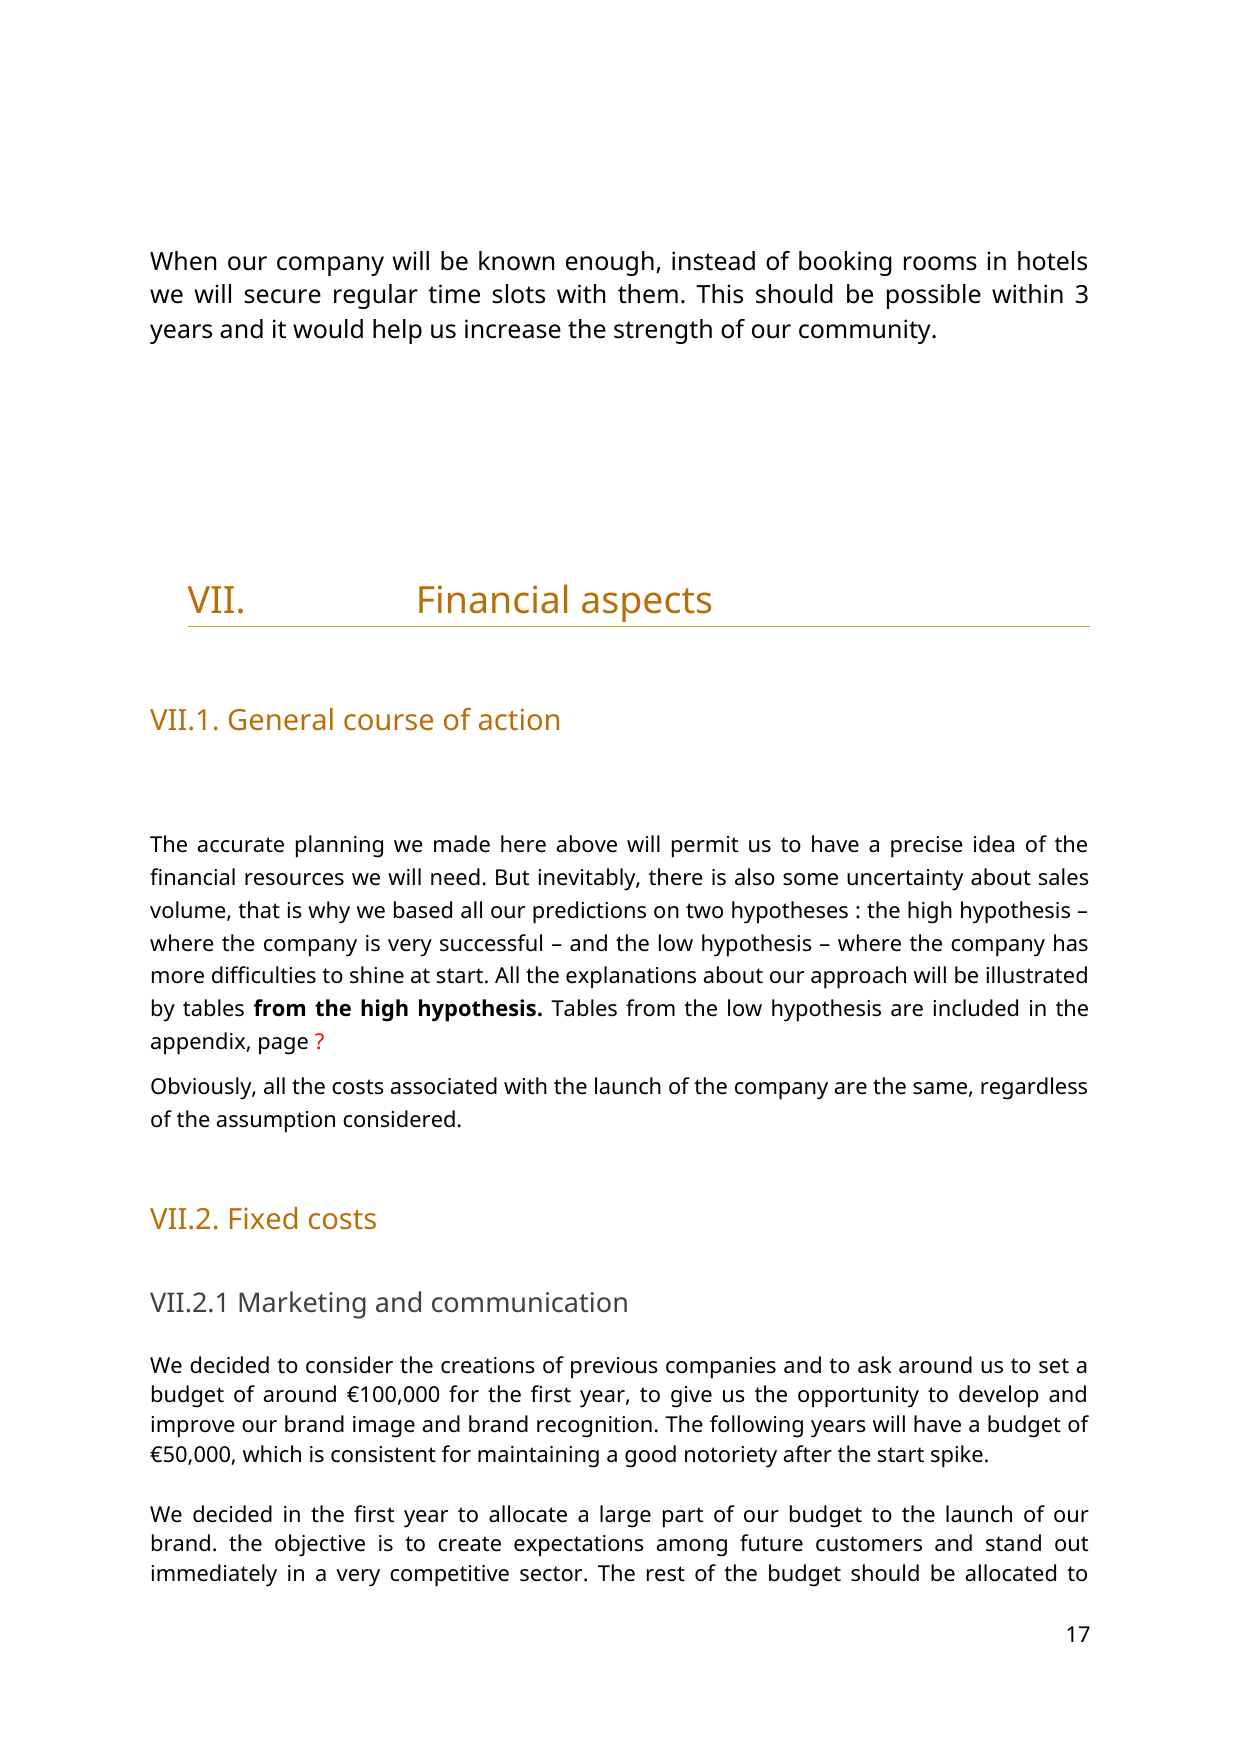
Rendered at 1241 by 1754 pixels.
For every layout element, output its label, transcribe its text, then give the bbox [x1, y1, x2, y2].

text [150, 1499, 1090, 1588]
text Obviously, all the costs associated with the launch of the company are the same, regardless of the assumption considered. [150, 1071, 1090, 1133]
text When our company will be known enough, instead of booking rooms in hotels we will secure regular time slots with them. This should be possible within 3 years and it would help us increase the strength of our community. [150, 243, 1090, 345]
subtitle VII.1. General course of action [150, 699, 1090, 739]
text The accurate planning we made here above will permit us to have a precise idea of the financial resources we will need. But inevitably, there is also some uncertainty about sales volume, that is why we based all our predictions on two hypotheses : the high hypothesis – where the company is very successful – and the low hypothesis – where the company has more difficulties to shine at start. All the explanations about our approach will be illustrated by tables from the high hypothesis. Tables from the low hypothesis are included in the appendix, page ? [150, 829, 1090, 1055]
subtitle Financial aspects [187, 573, 1090, 627]
subtitle VII.2. Fixed costs [150, 1198, 1090, 1238]
text We decided to consider the creations of previous companies and to ask around us to set a budget of around €100,000 for the first year, to give us the opportunity to develop and improve our brand image and brand recognition. The following years will have a budget of €50,000, which is consistent for maintaining a good notoriety after the start spike. [150, 1350, 1090, 1469]
subtitle VII.2.1 Marketing and communication [150, 1283, 1090, 1320]
